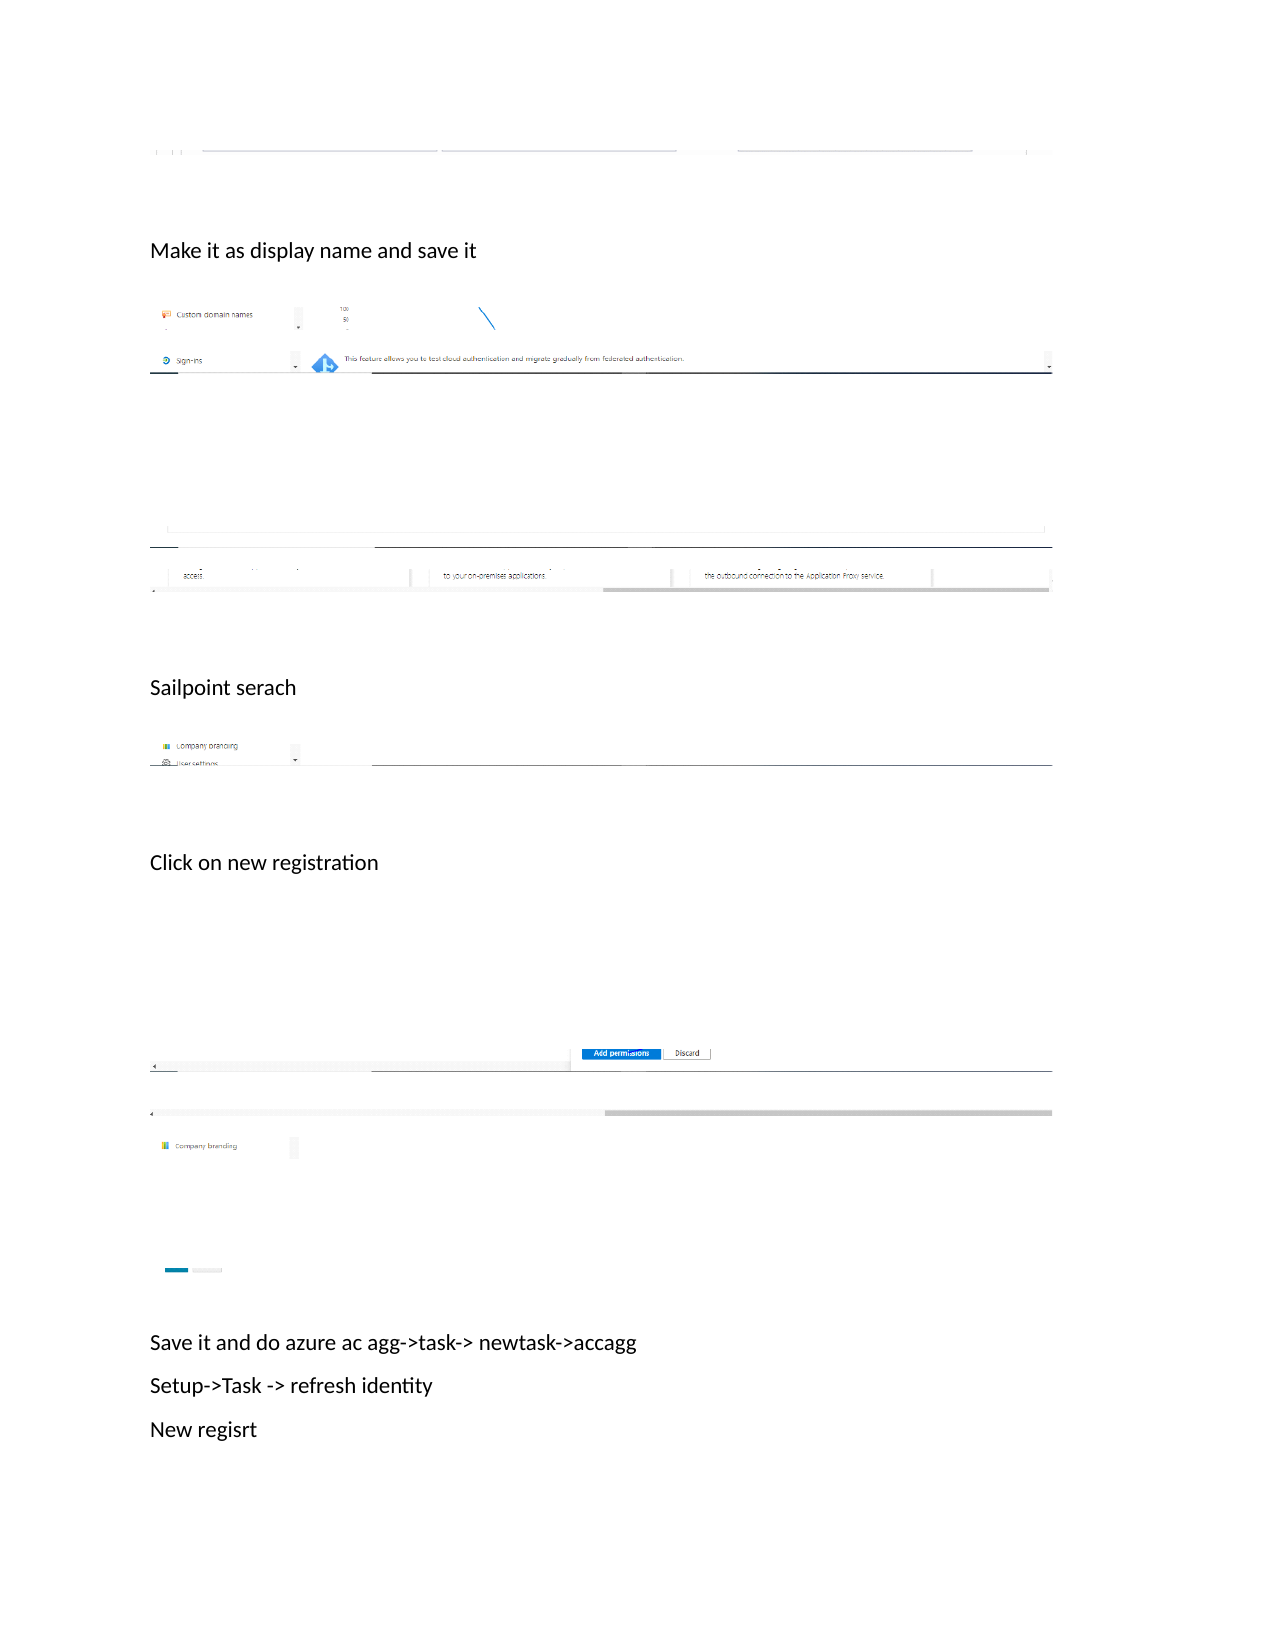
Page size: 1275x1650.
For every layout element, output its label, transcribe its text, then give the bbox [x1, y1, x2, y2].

text Click on new registration [150, 848, 1125, 875]
text Sailpoint serach [150, 674, 1125, 701]
text Save it and do azure ac agg->task-> newtask->accagg [150, 1328, 1125, 1355]
text Setup->Task -> refresh identity [150, 1372, 1125, 1399]
text Make it as display name and save it [150, 237, 1125, 264]
text New regisrt [150, 1416, 1125, 1443]
